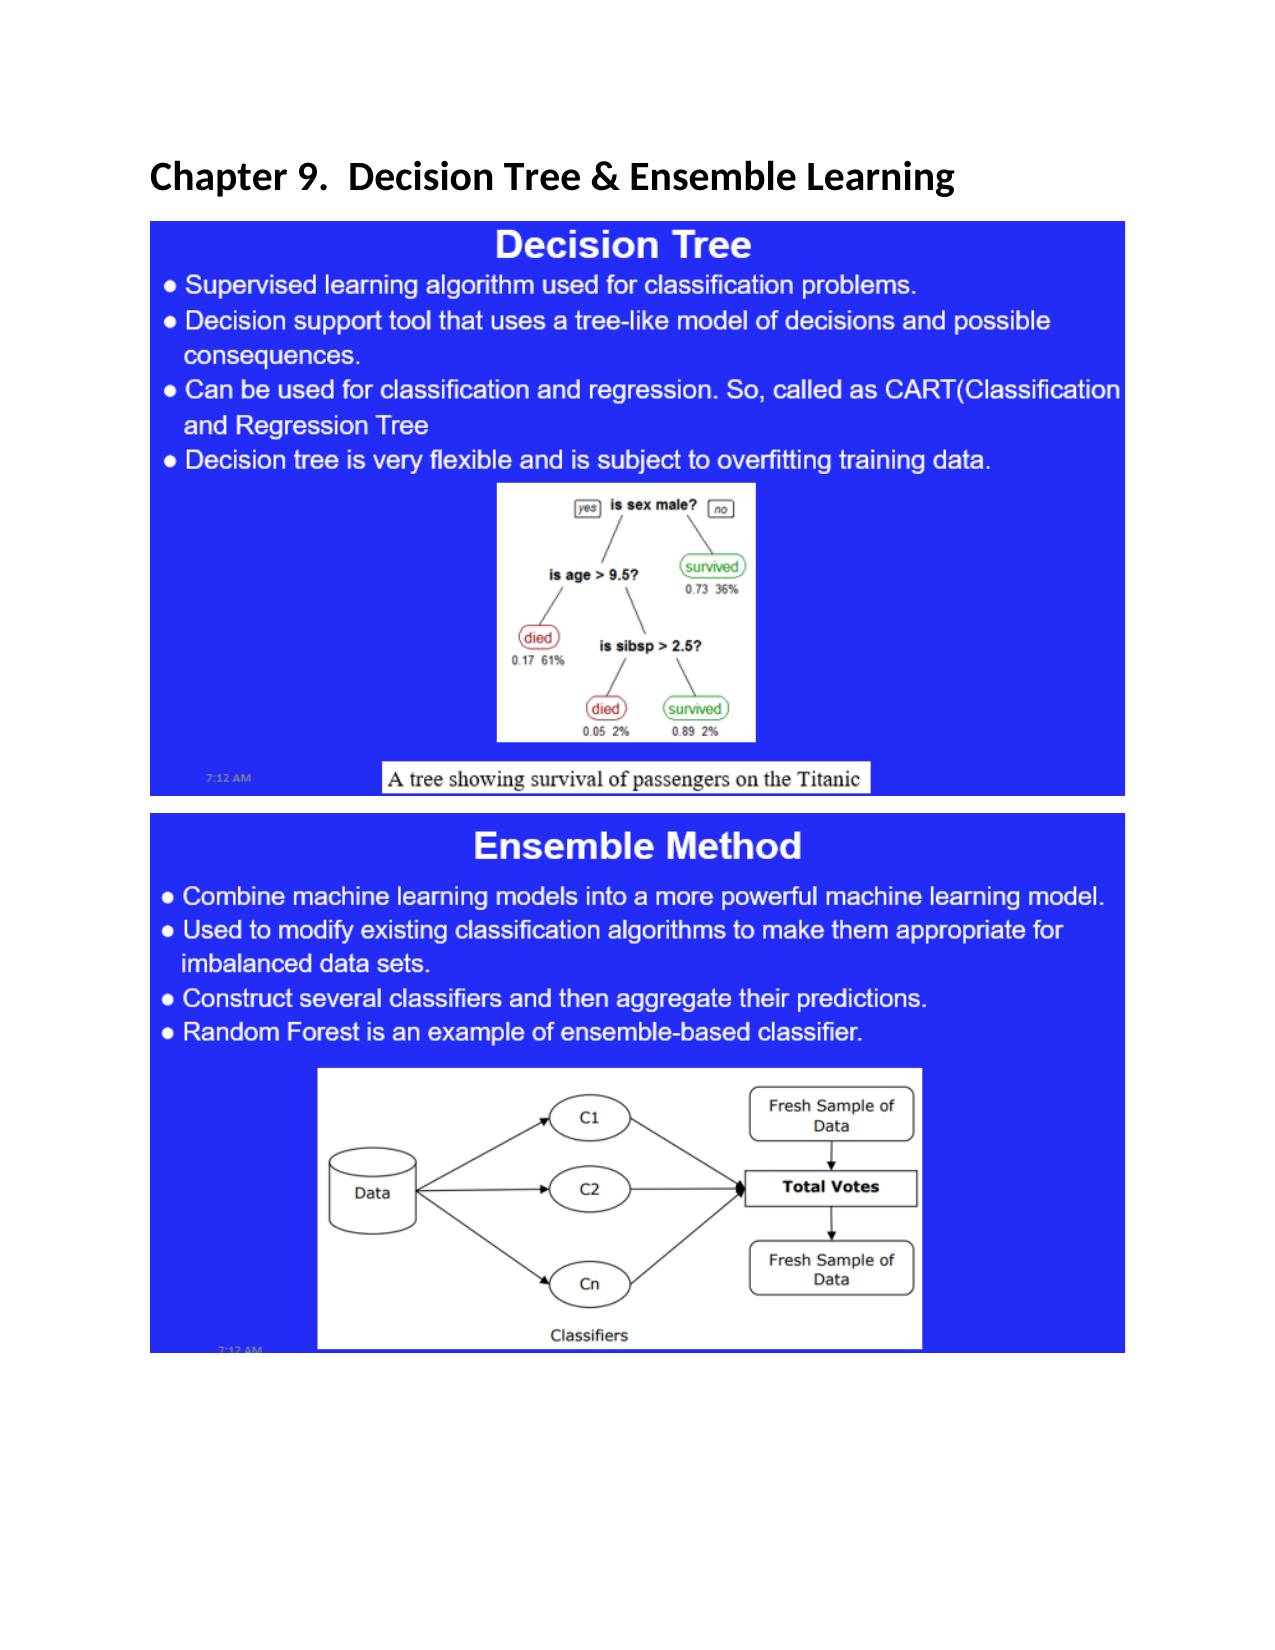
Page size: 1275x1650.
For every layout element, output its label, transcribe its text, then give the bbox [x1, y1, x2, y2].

text Chapter 9. Decision Tree & Ensemble Learning [150, 150, 1125, 201]
picture [150, 813, 1125, 1353]
picture [150, 221, 1125, 796]
